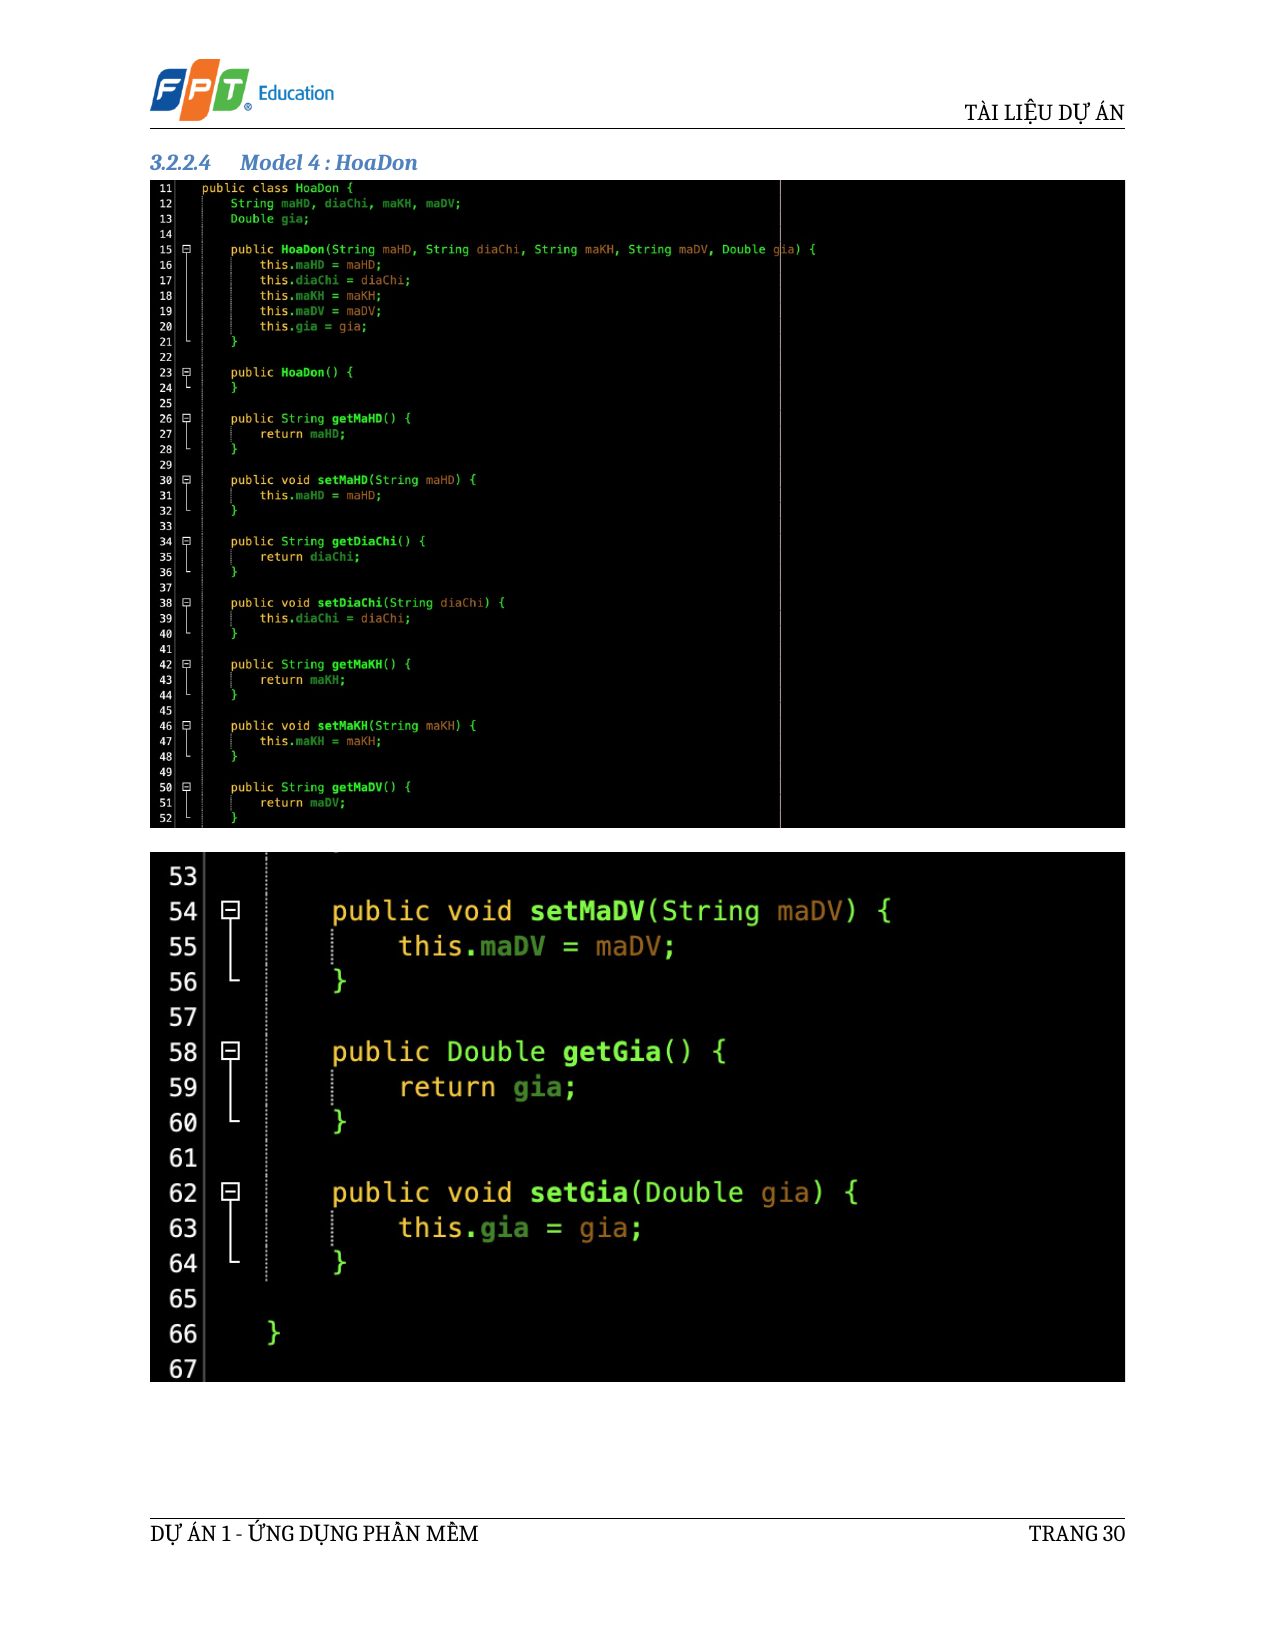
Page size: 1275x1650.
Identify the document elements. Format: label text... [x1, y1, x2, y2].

subtitle Model 4 : HoaDon [150, 150, 1125, 176]
picture [150, 180, 1125, 828]
picture [150, 59, 336, 121]
picture [150, 852, 1125, 1382]
